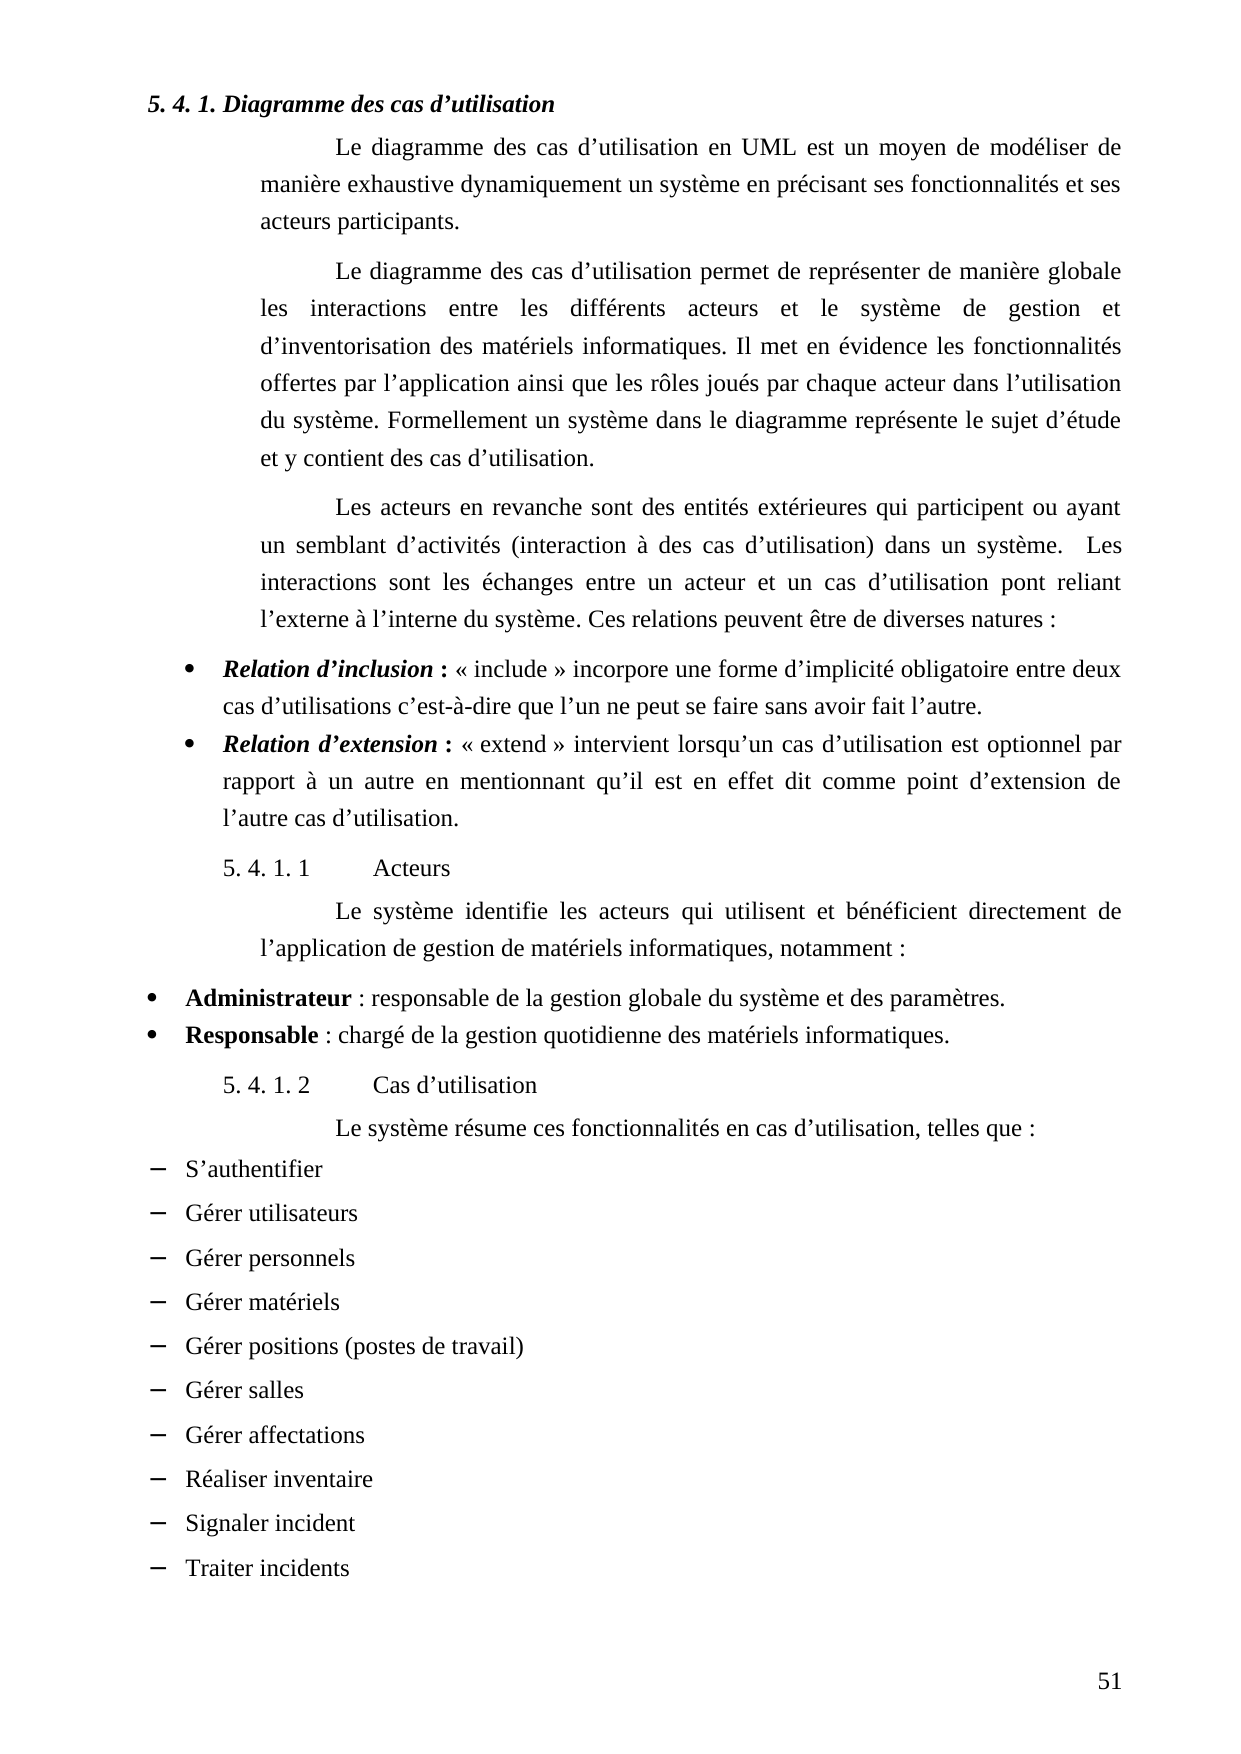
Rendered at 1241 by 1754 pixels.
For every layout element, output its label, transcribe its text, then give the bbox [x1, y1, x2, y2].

list Administrateur : responsable de la gestion globale du système et des paramètres. [148, 983, 1122, 1012]
text Le système identifie les acteurs qui utilisent et bénéficient directement de l’application de gestion de matériels informatiques, notamment : [260, 896, 1122, 962]
text Les acteurs en revanche sont des entités extérieures qui participent ou ayant un semblant d’activités (interaction à des cas d’utilisation) dans un système. Les interactions sont les échanges entre un acteur et un cas d’utilisation pont reliant l’externe à l’interne du système. Ces relations peuvent être de diverses natures : [260, 492, 1122, 633]
list Responsable : chargé de la gestion quotidienne des matériels informatiques. [148, 1021, 1122, 1049]
list S’authentifier [148, 1151, 1122, 1185]
text Diagramme des cas d’utilisation [148, 89, 1122, 117]
list Gérer utilisateurs [148, 1195, 1122, 1229]
text Le système résume ces fonctionnalités en cas d’utilisation, telles que : [260, 1113, 1122, 1142]
list Gérer personnels [148, 1239, 1122, 1273]
text Acteurs [223, 853, 1122, 882]
list Relation d’inclusion : « include » incorpore une forme d’implicité obligatoire entre deux cas d’utilisations c’est-à-dire que l’un ne peut se faire sans avoir fait l’autre. [185, 654, 1122, 720]
list Réaliser inventaire [148, 1461, 1122, 1495]
list Traiter incidents [148, 1549, 1122, 1583]
text Le diagramme des cas d’utilisation permet de représenter de manière globale les interactions entre les différents acteurs et le système de gestion et d’inventorisation des matériels informatiques. Il met en évidence les fonctionnalités offertes par l’application ainsi que les rôles joués par chaque acteur dans l’utilisation du système. Formellement un système dans le diagramme représente le sujet d’étude et y contient des cas d’utilisation. [260, 256, 1122, 471]
text Le diagramme des cas d’utilisation en UML est un moyen de modéliser de manière exhaustive dynamiquement un système en précisant ses fonctionnalités et ses acteurs participants. [260, 132, 1122, 235]
list Gérer salles [148, 1372, 1122, 1406]
list Gérer affectations [148, 1416, 1122, 1450]
list Gérer matériels [148, 1283, 1122, 1318]
text Cas d’utilisation [223, 1070, 1122, 1099]
list Relation d’extension : « extend » intervient lorsqu’un cas d’utilisation est optionnel par rapport à un autre en mentionnant qu’il est en effet dit comme point d’extension de l’autre cas d’utilisation. [185, 729, 1122, 832]
list Gérer positions (postes de travail) [148, 1328, 1122, 1362]
list Signaler incident [148, 1505, 1122, 1539]
